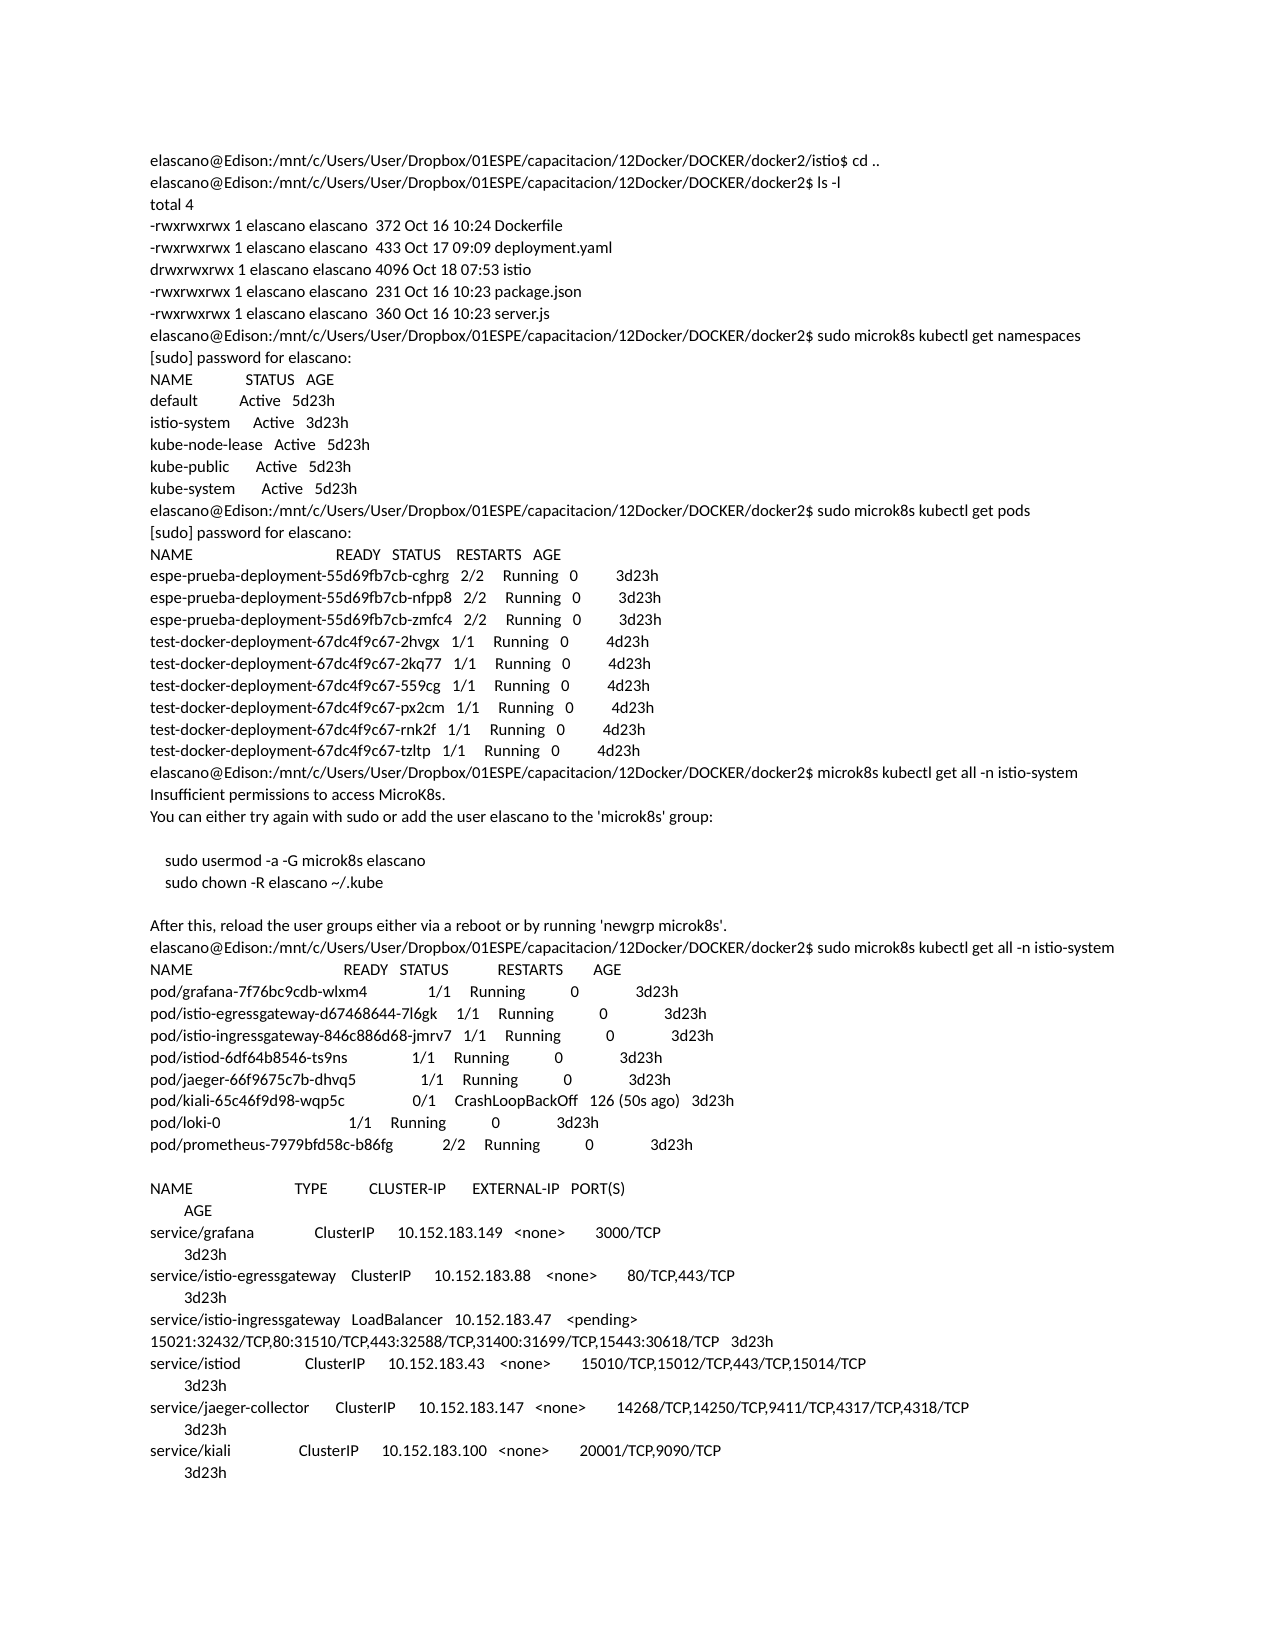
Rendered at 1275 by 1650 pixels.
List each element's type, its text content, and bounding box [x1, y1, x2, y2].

text test-docker-deployment-67dc4f9c67-rnk2f 1/1 Running 0 4d23h [150, 719, 1125, 739]
text elascano@Edison:/mnt/c/Users/User/Dropbox/01ESPE/capacitacion/12Docker/DOCKER/docker2$ sudo microk8s kubectl get all -n istio-system [150, 937, 1125, 958]
text NAME TYPE CLUSTER-IP EXTERNAL-IP PORT(S) [150, 1178, 1125, 1198]
text sudo usermod -a -G microk8s elascano [150, 850, 1125, 870]
text service/jaeger-collector ClusterIP 10.152.183.147 <none> 14268/TCP,14250/TCP,9411/TCP,4317/TCP,4318/TCP [150, 1397, 1125, 1417]
text -rwxrwxrwx 1 elascano elascano 372 Oct 16 10:24 Dockerfile [150, 216, 1125, 236]
text -rwxrwxrwx 1 elascano elascano 360 Oct 16 10:23 server.js [150, 303, 1125, 323]
text 3d23h [150, 1244, 1125, 1264]
text test-docker-deployment-67dc4f9c67-2hvgx 1/1 Running 0 4d23h [150, 631, 1125, 652]
text AGE [150, 1200, 1125, 1220]
text test-docker-deployment-67dc4f9c67-2kq77 1/1 Running 0 4d23h [150, 653, 1125, 673]
text elascano@Edison:/mnt/c/Users/User/Dropbox/01ESPE/capacitacion/12Docker/DOCKER/docker2$ microk8s kubectl get all -n istio-system [150, 762, 1125, 783]
text elascano@Edison:/mnt/c/Users/User/Dropbox/01ESPE/capacitacion/12Docker/DOCKER/docker2$ sudo microk8s kubectl get namespaces [150, 325, 1125, 345]
text service/grafana ClusterIP 10.152.183.149 <none> 3000/TCP [150, 1222, 1125, 1242]
text total 4 [150, 194, 1125, 214]
text espe-prueba-deployment-55d69fb7cb-zmfc4 2/2 Running 0 3d23h [150, 609, 1125, 630]
text -rwxrwxrwx 1 elascano elascano 433 Oct 17 09:09 deployment.yaml [150, 237, 1125, 258]
text pod/istio-ingressgateway-846c886d68-jmrv7 1/1 Running 0 3d23h [150, 1025, 1125, 1045]
text NAME STATUS AGE [150, 369, 1125, 389]
text pod/istio-egressgateway-d67468644-7l6gk 1/1 Running 0 3d23h [150, 1003, 1125, 1023]
text espe-prueba-deployment-55d69fb7cb-cghrg 2/2 Running 0 3d23h [150, 566, 1125, 586]
text 3d23h [150, 1462, 1125, 1483]
text -rwxrwxrwx 1 elascano elascano 231 Oct 16 10:23 package.json [150, 281, 1125, 302]
text 3d23h [150, 1287, 1125, 1308]
text NAME READY STATUS RESTARTS AGE [150, 959, 1125, 980]
text service/kiali ClusterIP 10.152.183.100 <none> 20001/TCP,9090/TCP [150, 1441, 1125, 1461]
text default Active 5d23h [150, 391, 1125, 411]
text [sudo] password for elascano: [150, 347, 1125, 367]
text kube-public Active 5d23h [150, 456, 1125, 477]
text Insufficient permissions to access MicroK8s. [150, 784, 1125, 805]
text test-docker-deployment-67dc4f9c67-px2cm 1/1 Running 0 4d23h [150, 697, 1125, 717]
text istio-system Active 3d23h [150, 412, 1125, 433]
text pod/grafana-7f76bc9cdb-wlxm4 1/1 Running 0 3d23h [150, 981, 1125, 1002]
text pod/prometheus-7979bfd58c-b86fg 2/2 Running 0 3d23h [150, 1134, 1125, 1155]
text 3d23h [150, 1375, 1125, 1395]
text test-docker-deployment-67dc4f9c67-tzltp 1/1 Running 0 4d23h [150, 741, 1125, 761]
text service/istio-egressgateway ClusterIP 10.152.183.88 <none> 80/TCP,443/TCP [150, 1266, 1125, 1286]
text You can either try again with sudo or add the user elascano to the 'microk8s' group: [150, 806, 1125, 827]
text sudo chown -R elascano ~/.kube [150, 872, 1125, 892]
text elascano@Edison:/mnt/c/Users/User/Dropbox/01ESPE/capacitacion/12Docker/DOCKER/docker2$ ls -l [150, 172, 1125, 192]
text pod/loki-0 1/1 Running 0 3d23h [150, 1112, 1125, 1133]
text kube-system Active 5d23h [150, 478, 1125, 498]
text espe-prueba-deployment-55d69fb7cb-nfpp8 2/2 Running 0 3d23h [150, 587, 1125, 608]
text pod/istiod-6df64b8546-ts9ns 1/1 Running 0 3d23h [150, 1047, 1125, 1067]
text 3d23h [150, 1419, 1125, 1439]
text drwxrwxrwx 1 elascano elascano 4096 Oct 18 07:53 istio [150, 259, 1125, 280]
text service/istio-ingressgateway LoadBalancer 10.152.183.47 <pending> 15021:32432/TCP,80:31510/TCP,443:32588/TCP,31400:31699/TCP,15443:30618/TCP 3d23h [150, 1309, 1125, 1352]
text pod/kiali-65c46f9d98-wqp5c 0/1 CrashLoopBackOff 126 (50s ago) 3d23h [150, 1091, 1125, 1111]
text kube-node-lease Active 5d23h [150, 434, 1125, 455]
text [sudo] password for elascano: [150, 522, 1125, 542]
text service/istiod ClusterIP 10.152.183.43 <none> 15010/TCP,15012/TCP,443/TCP,15014/TCP [150, 1353, 1125, 1373]
text NAME READY STATUS RESTARTS AGE [150, 544, 1125, 564]
text elascano@Edison:/mnt/c/Users/User/Dropbox/01ESPE/capacitacion/12Docker/DOCKER/docker2$ sudo microk8s kubectl get pods [150, 500, 1125, 520]
text elascano@Edison:/mnt/c/Users/User/Dropbox/01ESPE/capacitacion/12Docker/DOCKER/docker2/istio$ cd .. [150, 150, 1125, 170]
text pod/jaeger-66f9675c7b-dhvq5 1/1 Running 0 3d23h [150, 1069, 1125, 1089]
text After this, reload the user groups either via a reboot or by running 'newgrp microk8s'. [150, 916, 1125, 936]
text test-docker-deployment-67dc4f9c67-559cg 1/1 Running 0 4d23h [150, 675, 1125, 695]
